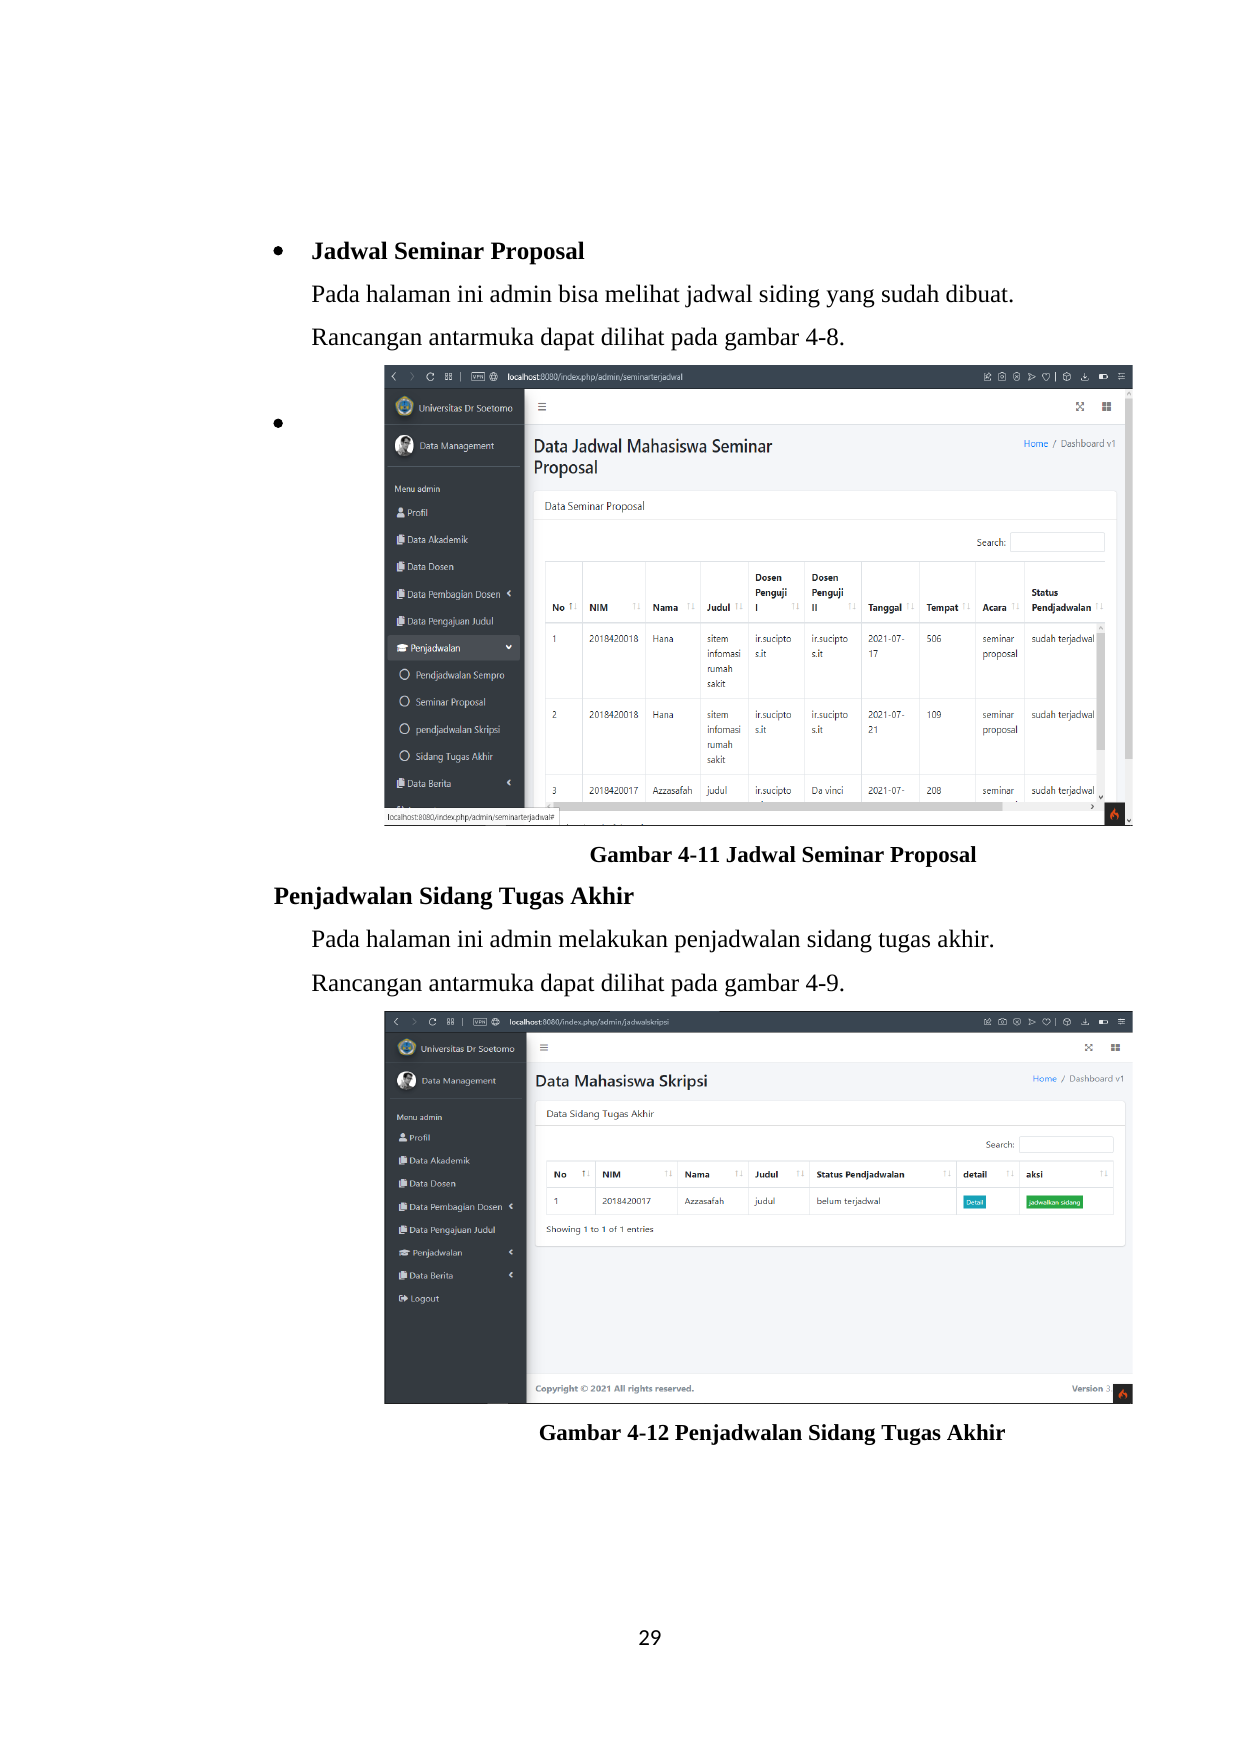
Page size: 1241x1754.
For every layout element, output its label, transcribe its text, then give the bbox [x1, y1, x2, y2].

list Pada halaman ini admin melakukan penjadwalan sidang tugas akhir. Rancangan antarmuka dapat dilihat pada gambar 4-9. [311, 924, 1063, 996]
picture [384, 365, 1133, 826]
list Pada halaman ini admin bisa melihat jadwal siding yang sudah dibuat. Rancangan antarmuka dapat dilihat pada gambar 4-8. [311, 279, 1063, 351]
picture [384, 1011, 1133, 1404]
list Jadwal Seminar Proposal [274, 236, 1063, 265]
